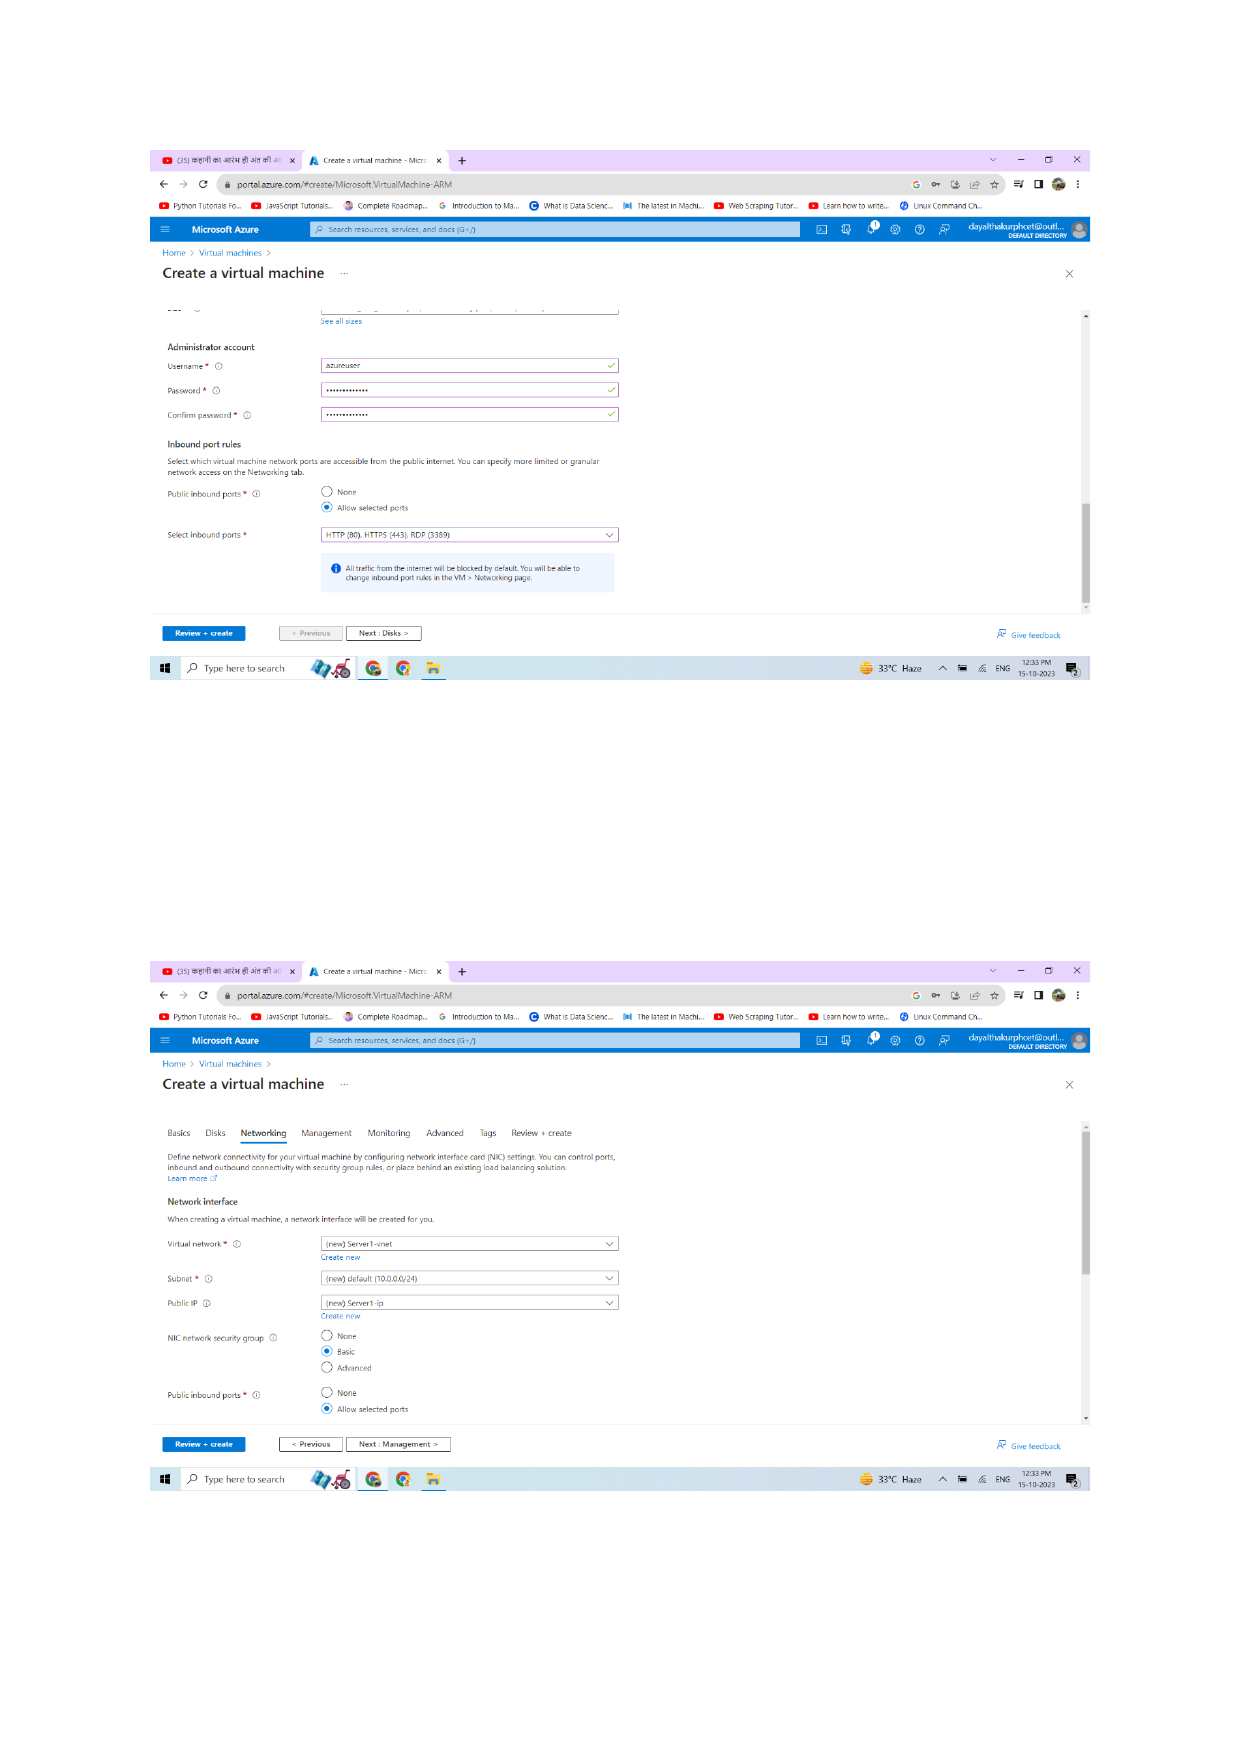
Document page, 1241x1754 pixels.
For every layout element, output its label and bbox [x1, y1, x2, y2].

picture [150, 961, 1091, 1491]
picture [150, 150, 1091, 680]
